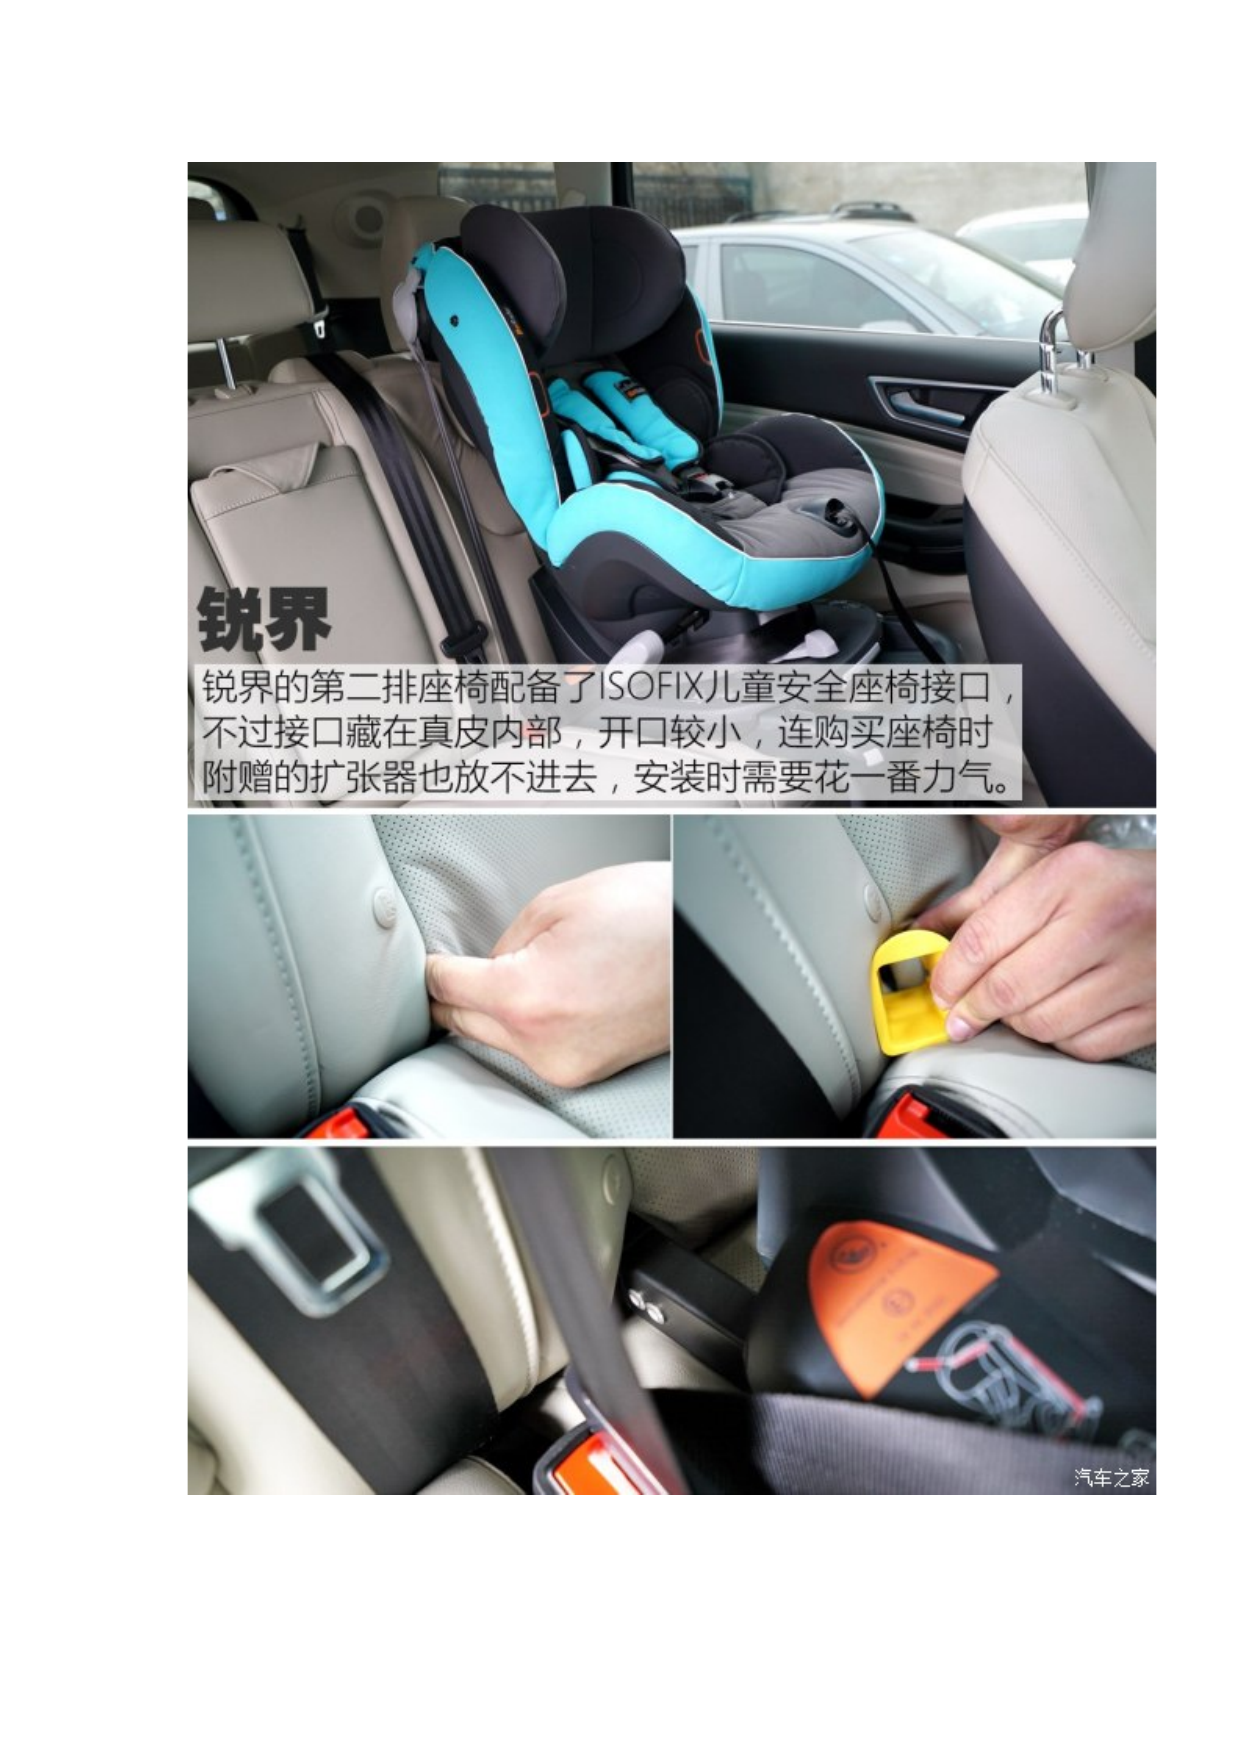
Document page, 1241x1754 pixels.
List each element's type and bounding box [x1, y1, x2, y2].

picture [187, 162, 1157, 1495]
